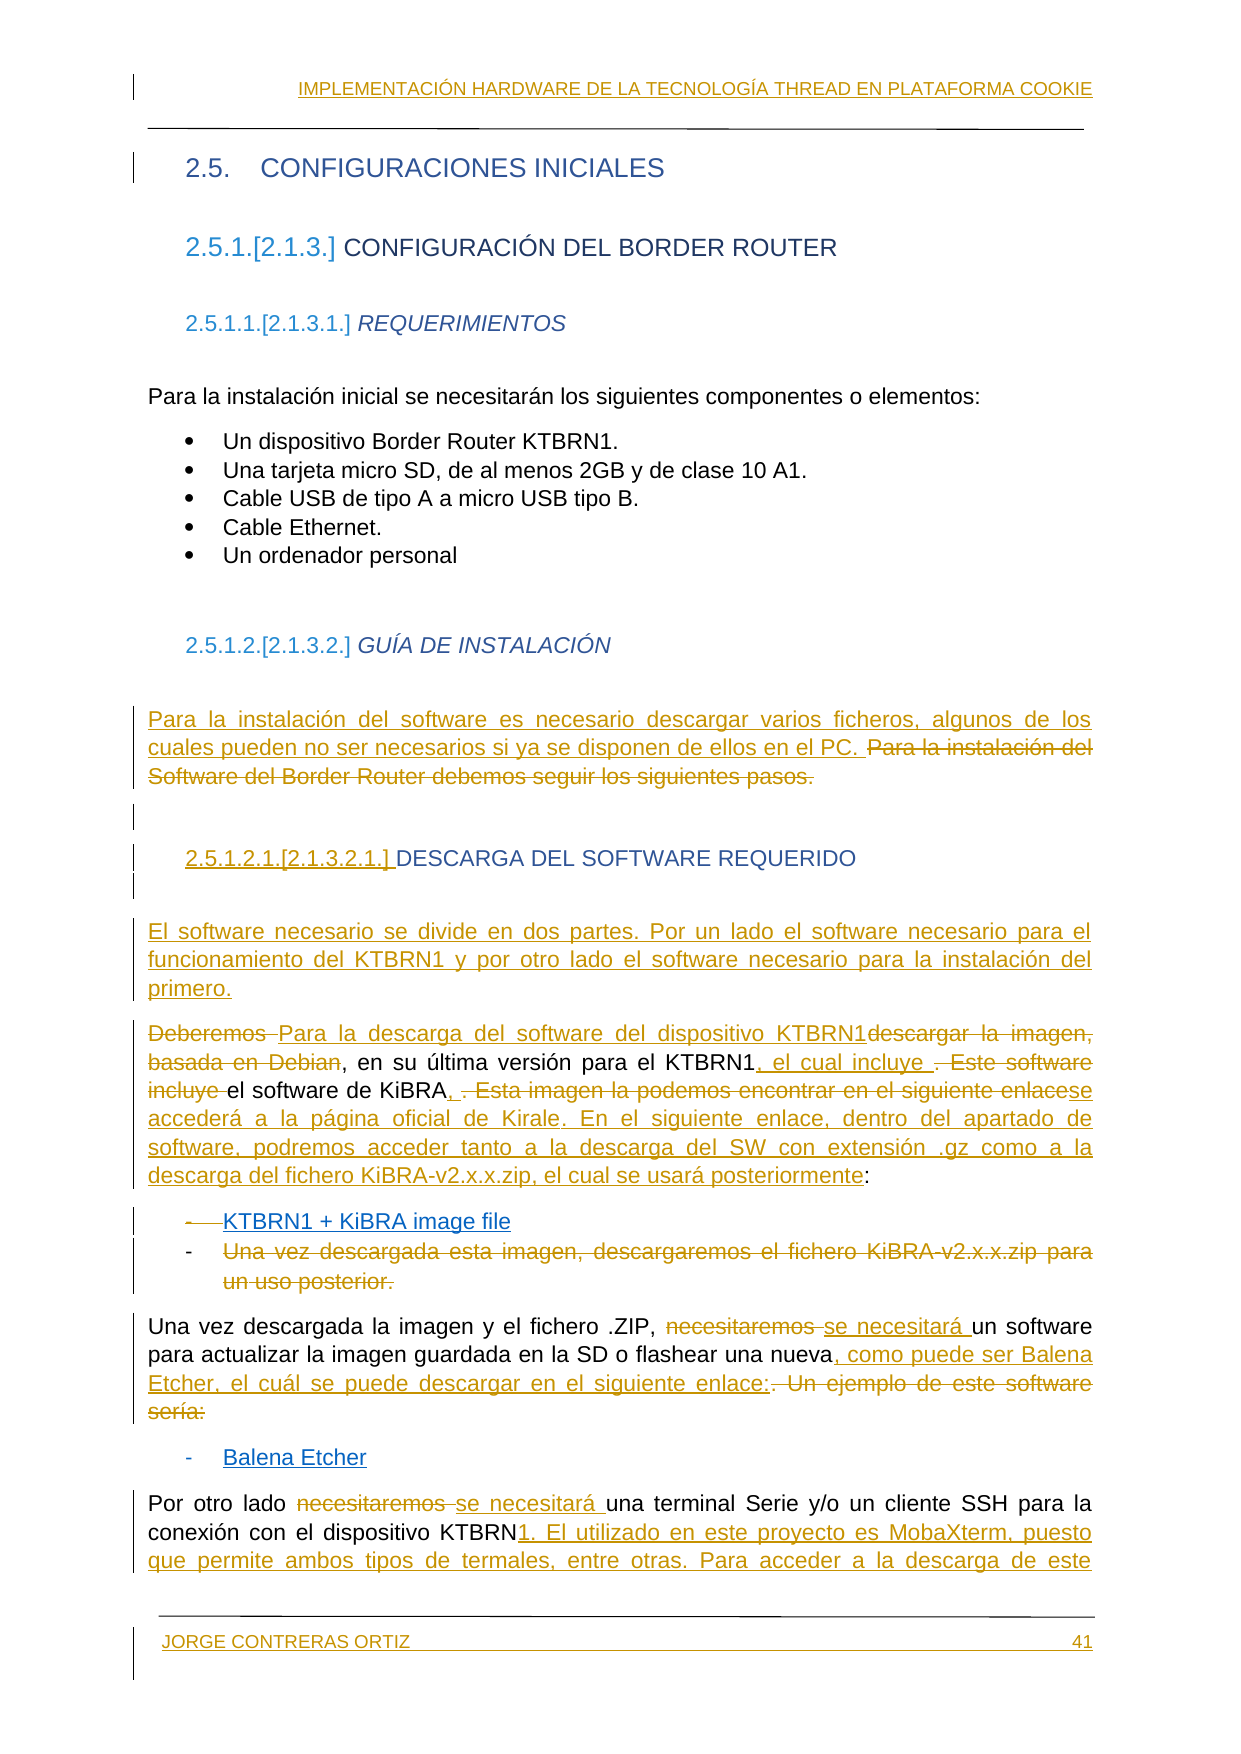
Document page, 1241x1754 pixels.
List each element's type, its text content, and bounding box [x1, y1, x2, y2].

text Una vez descargada la imagen y el fichero .ZIP, un software para actualizar la imagen guardada en la SD o flashear una nueva [148, 1313, 1092, 1424]
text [148, 1490, 1092, 1570]
subtitle REQUERIMIENTOS [185, 309, 1092, 336]
list Un dispositivo Border Router KTBRN1. [185, 428, 1092, 454]
subtitle GUÍA DE INSTALACIÓN [185, 632, 1092, 658]
subtitle DESCARGA DEL SOFTWARE REQUERIDO [185, 844, 1092, 871]
list Cable USB de tipo A a micro USB tipo B. [185, 485, 1092, 511]
list Una tarjeta micro SD, de al menos 2GB y de clase 10 A1. [185, 457, 1092, 483]
subtitle CONFIGURACIÓN DEL BORDER ROUTER [185, 231, 1092, 262]
list Cable Ethernet. [185, 513, 1092, 540]
list KTBRN1 + KiBRA image file [185, 1207, 1092, 1235]
text , en su última versión para el KTBRN1el software de KiBRA: [148, 1158, 1092, 1188]
list Balena Etcher [185, 1443, 1092, 1471]
list Un ordenador personal [185, 542, 1092, 568]
text , en su última versión para el KTBRN1el software de KiBRA: [148, 1020, 1092, 1156]
subtitle CONFIGURACIONES INICIALES [185, 152, 1092, 183]
text Para la instalación inicial se necesitarán los siguientes componentes o elementos: [148, 383, 1092, 409]
